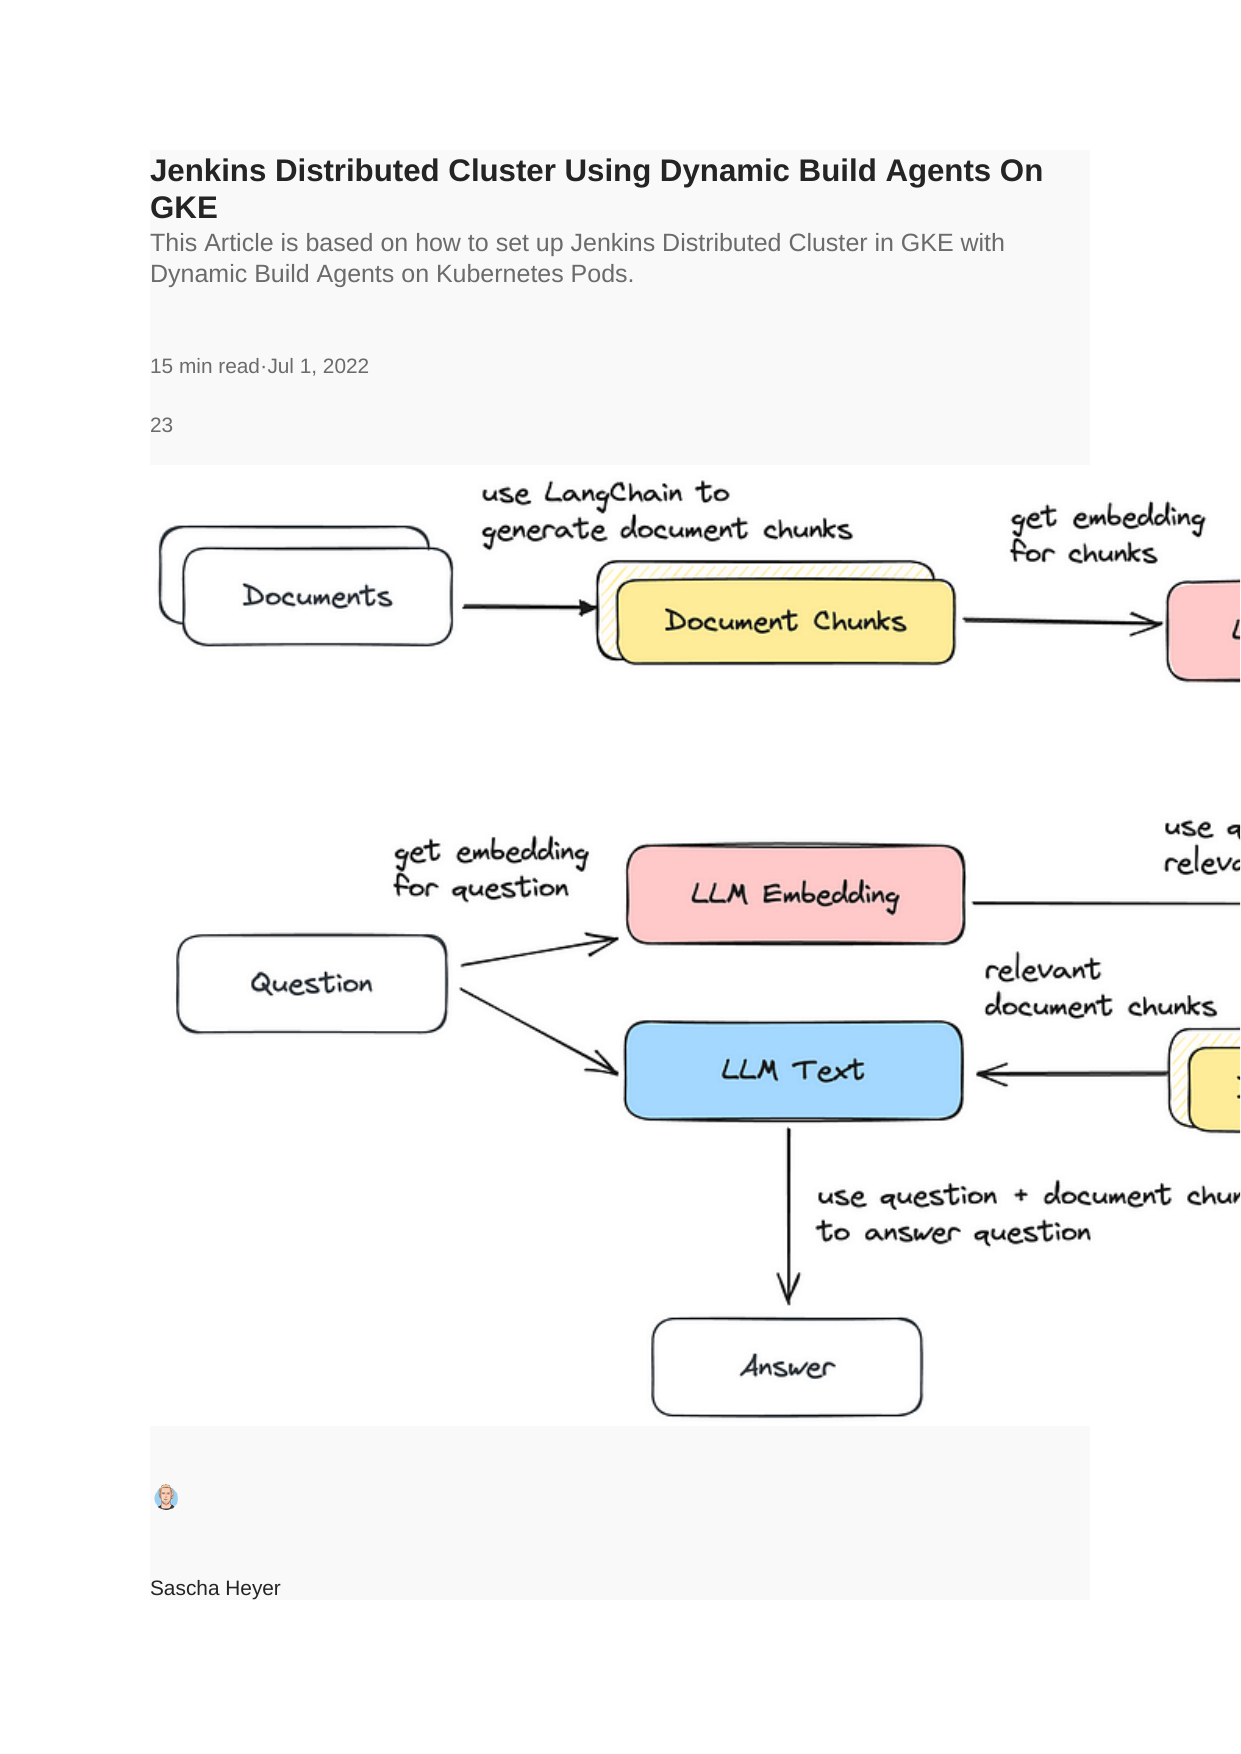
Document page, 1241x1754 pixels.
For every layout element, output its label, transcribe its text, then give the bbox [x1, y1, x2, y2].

text Jenkins Distributed Cluster Using Dynamic Build Agents On GKE [150, 150, 1090, 225]
text This Article is based on how to set up Jenkins Distributed Cluster in GKE with Dynamic Build Agents on Kubernetes Pods. [150, 225, 1090, 287]
text 15 min read·Jul 1, 2022 [150, 347, 1090, 378]
text Sascha Heyer [150, 1569, 1090, 1600]
text 23 [150, 406, 1090, 437]
picture [150, 465, 1241, 1426]
picture [150, 1481, 182, 1513]
